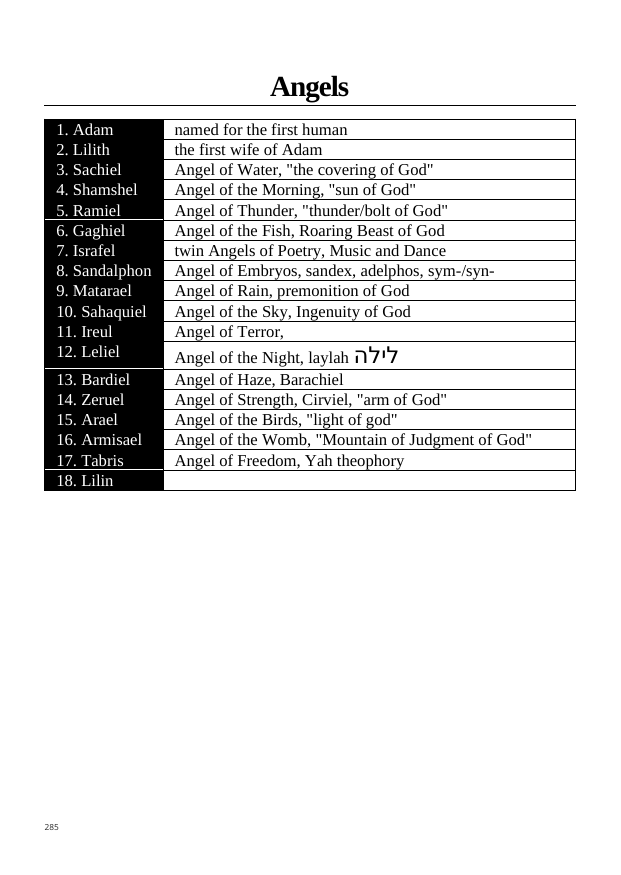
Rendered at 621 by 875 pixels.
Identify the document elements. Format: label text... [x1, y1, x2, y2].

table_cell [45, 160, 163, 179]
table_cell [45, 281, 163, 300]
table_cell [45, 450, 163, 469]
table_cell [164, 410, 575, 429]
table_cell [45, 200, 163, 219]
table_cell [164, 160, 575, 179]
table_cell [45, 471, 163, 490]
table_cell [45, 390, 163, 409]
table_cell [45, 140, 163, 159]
subtitle Angels [44, 69, 576, 105]
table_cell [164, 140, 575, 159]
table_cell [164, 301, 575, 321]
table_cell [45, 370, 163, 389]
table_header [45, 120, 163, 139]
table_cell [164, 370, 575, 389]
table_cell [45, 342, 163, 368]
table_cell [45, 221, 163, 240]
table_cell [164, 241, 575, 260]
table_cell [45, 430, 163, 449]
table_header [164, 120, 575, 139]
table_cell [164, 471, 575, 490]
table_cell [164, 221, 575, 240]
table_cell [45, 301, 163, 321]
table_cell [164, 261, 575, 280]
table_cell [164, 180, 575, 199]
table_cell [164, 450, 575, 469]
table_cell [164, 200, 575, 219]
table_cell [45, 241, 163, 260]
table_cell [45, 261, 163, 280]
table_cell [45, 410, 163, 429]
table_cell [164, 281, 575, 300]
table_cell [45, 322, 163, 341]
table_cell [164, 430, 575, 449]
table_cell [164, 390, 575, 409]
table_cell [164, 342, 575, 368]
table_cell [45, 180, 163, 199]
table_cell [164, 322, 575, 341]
